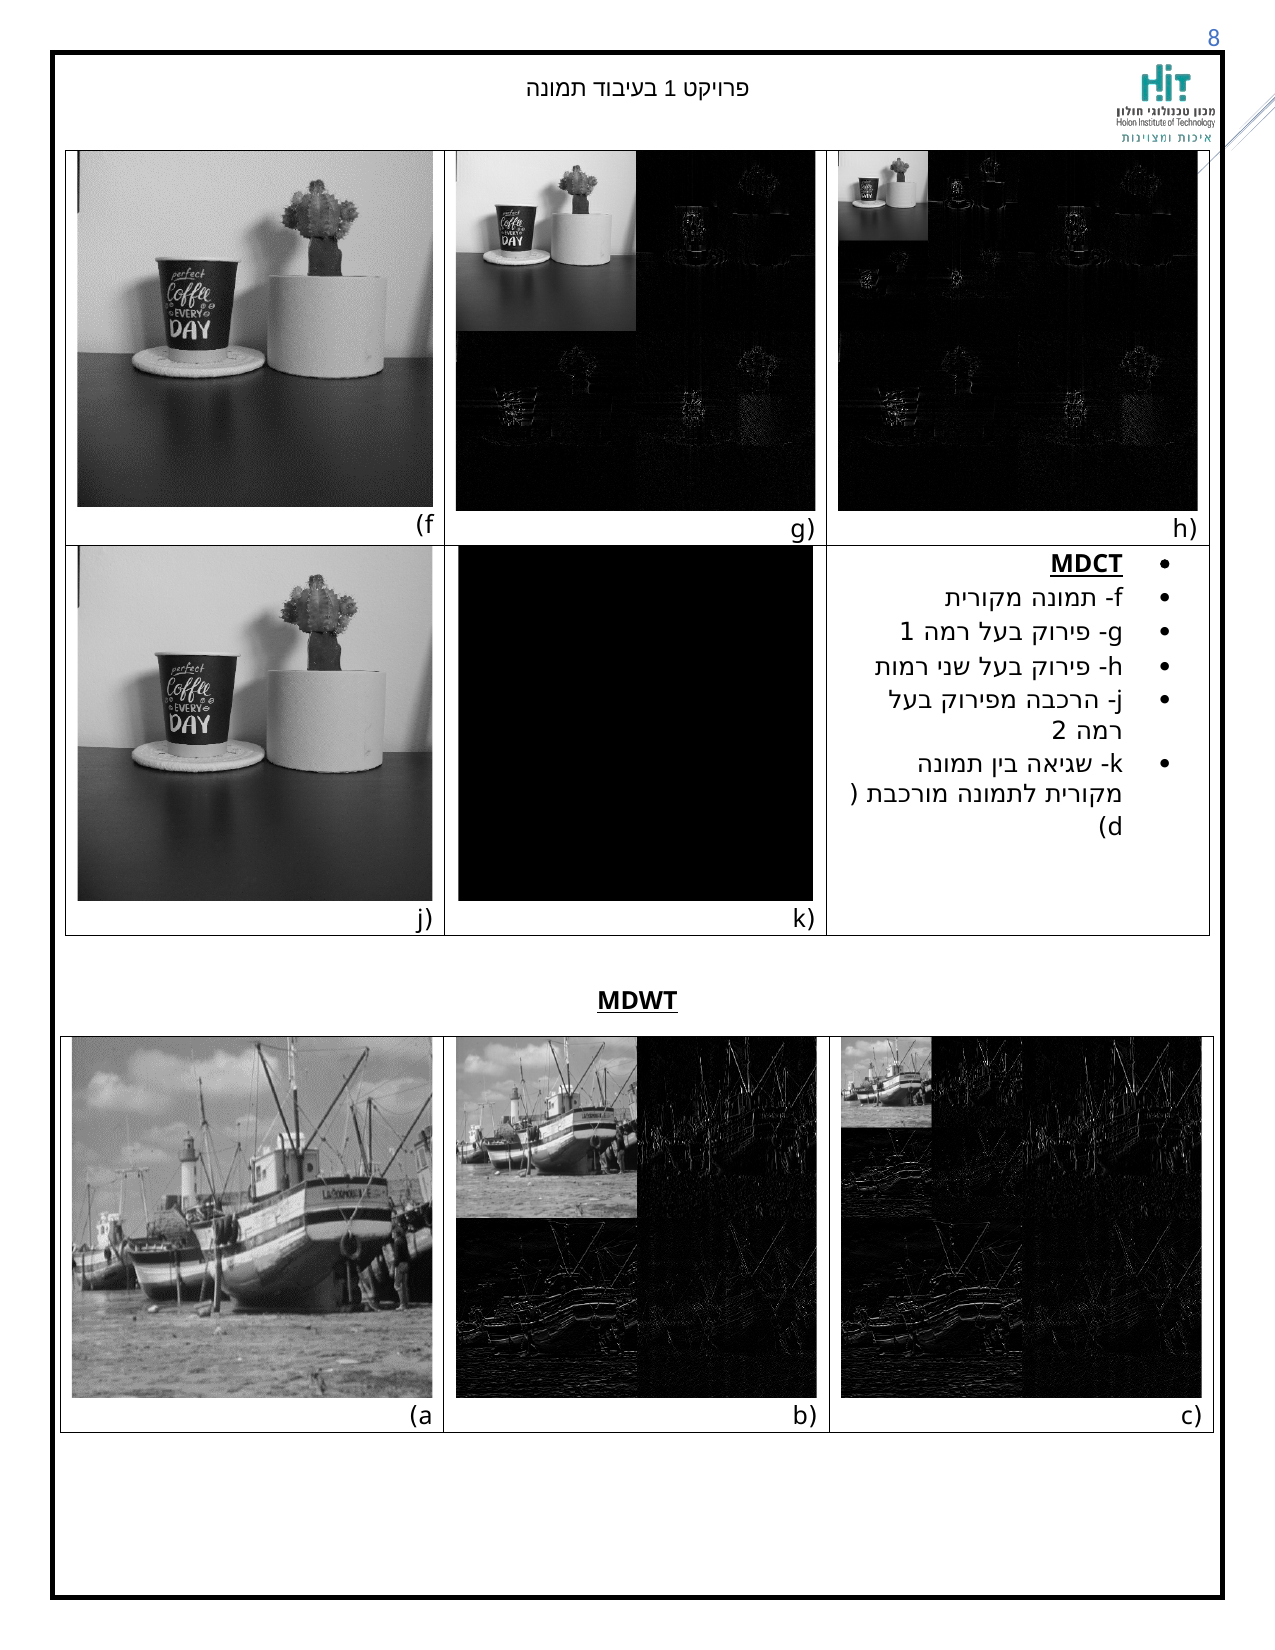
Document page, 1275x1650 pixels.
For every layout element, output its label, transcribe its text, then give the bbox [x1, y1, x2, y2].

table_header f) [66, 151, 444, 545]
picture [838, 151, 1198, 511]
picture [77, 546, 433, 901]
picture [455, 151, 816, 511]
table_header (h [827, 151, 1209, 545]
table_cell (k [445, 546, 826, 935]
table_header (b [444, 1037, 829, 1432]
picture [71, 1037, 433, 1398]
picture [458, 546, 813, 901]
table_cell MDCT f- תמונה מקורית g- פירוק בעל רמה 1 h- פירוק בעל שני רמות j- הרכבה מפירוק בעל רמה 2 k- שגיאה בין תמונה מקורית לתמונה מורכבת (d) [827, 546, 1209, 935]
picture [77, 151, 433, 507]
picture [841, 1037, 1202, 1398]
table_header (g [445, 151, 826, 545]
picture [1111, 55, 1220, 148]
table_header a) [61, 1037, 443, 1432]
table_header (c [830, 1037, 1213, 1432]
table_cell (j [66, 546, 444, 935]
text MDWT [150, 983, 1125, 1017]
picture [456, 1037, 817, 1398]
